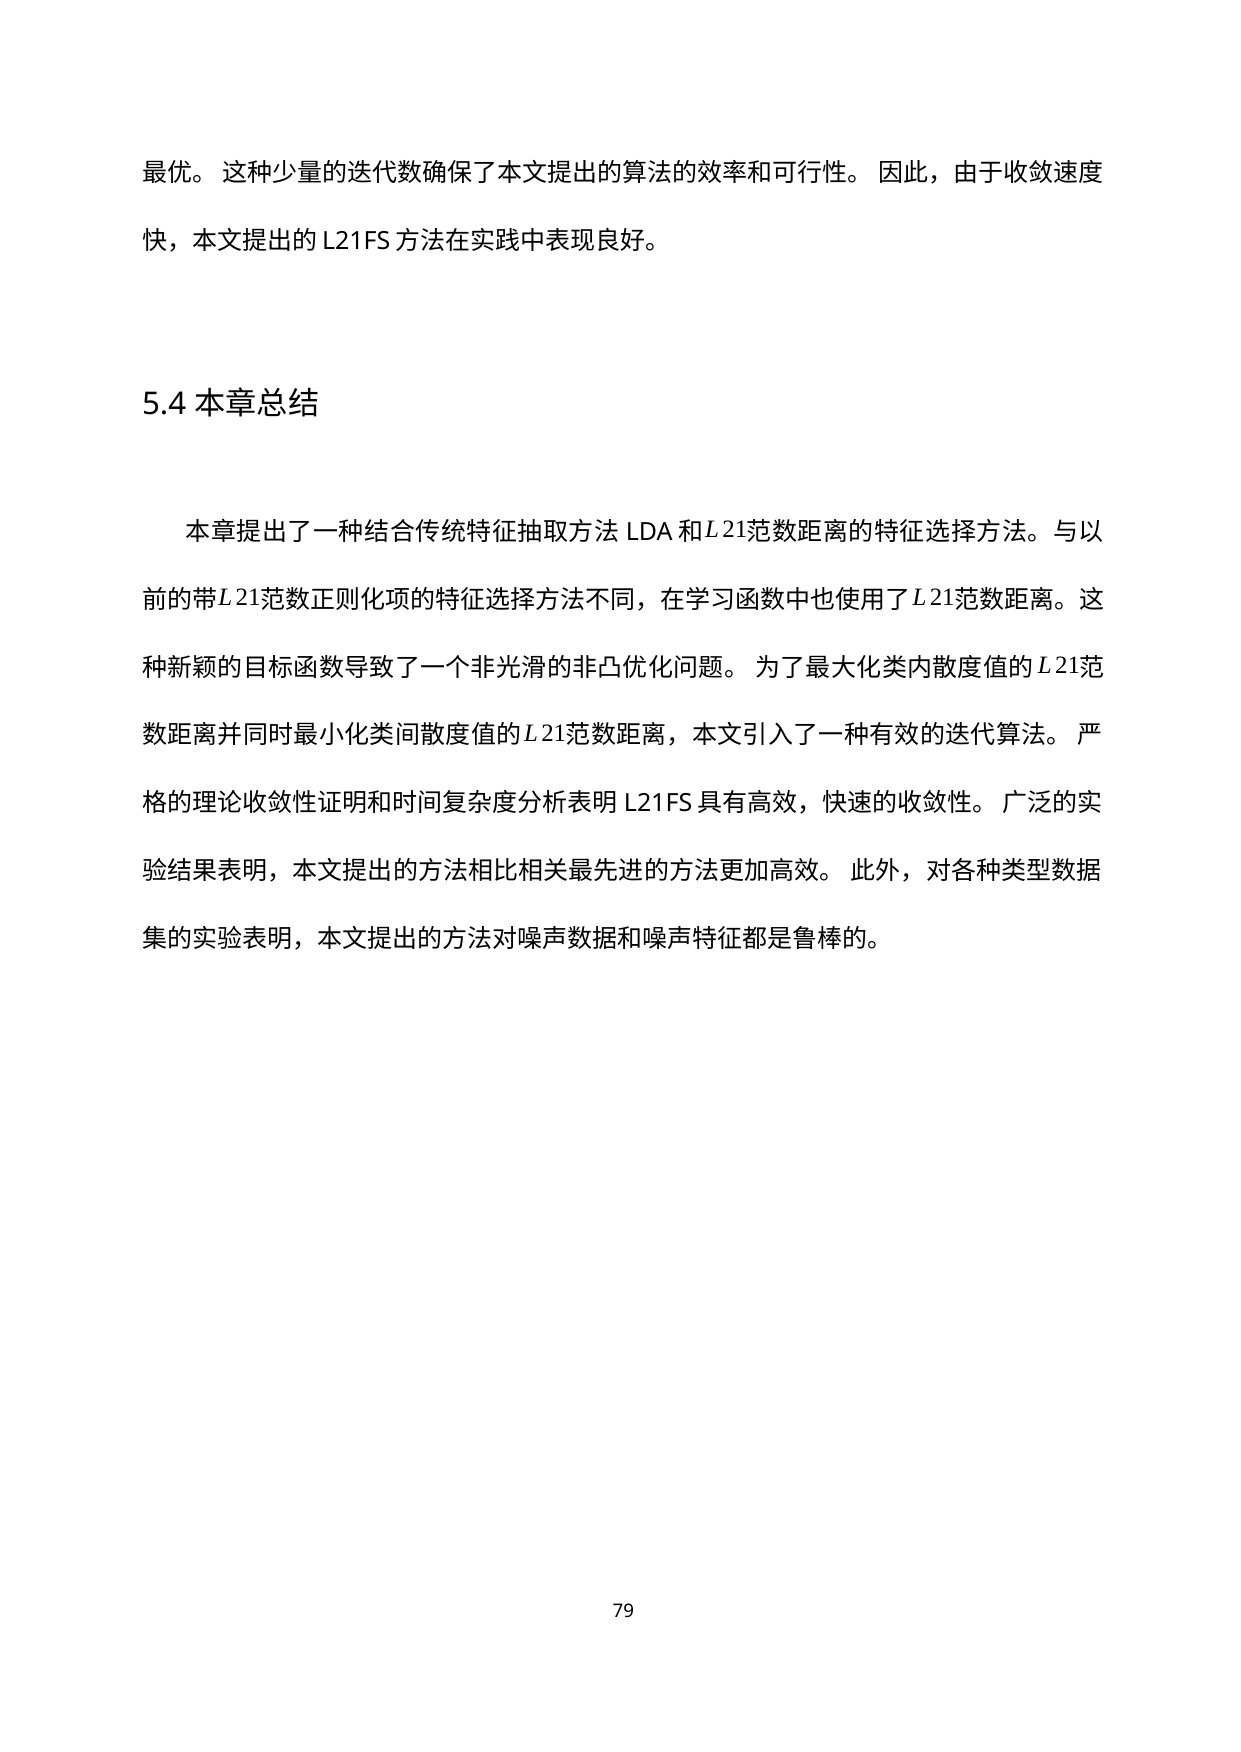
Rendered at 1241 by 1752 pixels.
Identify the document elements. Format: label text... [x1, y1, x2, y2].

text 本章提出了一种结合传统特征抽取方法LDA和范数距离的特征选择方法。与以前的带范数正则化项的特征选择方法不同，在学习函数中也使用了范数距离。这种新颖的目标函数导致了一个非光滑的非凸优化问题。 为了最大化类内散度值的范数距离并同时最小化类间散度值的范数距离，本文引入了一种有效的迭代算法。 严格的理论收敛性证明和时间复杂度分析表明L21FS具有高效，快速的收敛性。 广泛的实验结果表明，本文提出的方法相比相关最先进的方法更加高效。 此外，对各种类型数据集的实验表明，本文提出的方法对噪声数据和噪声特征都是鲁棒的。 [142, 495, 1104, 971]
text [142, 136, 1104, 272]
subtitle 5.4 本章总结 [142, 367, 1104, 435]
